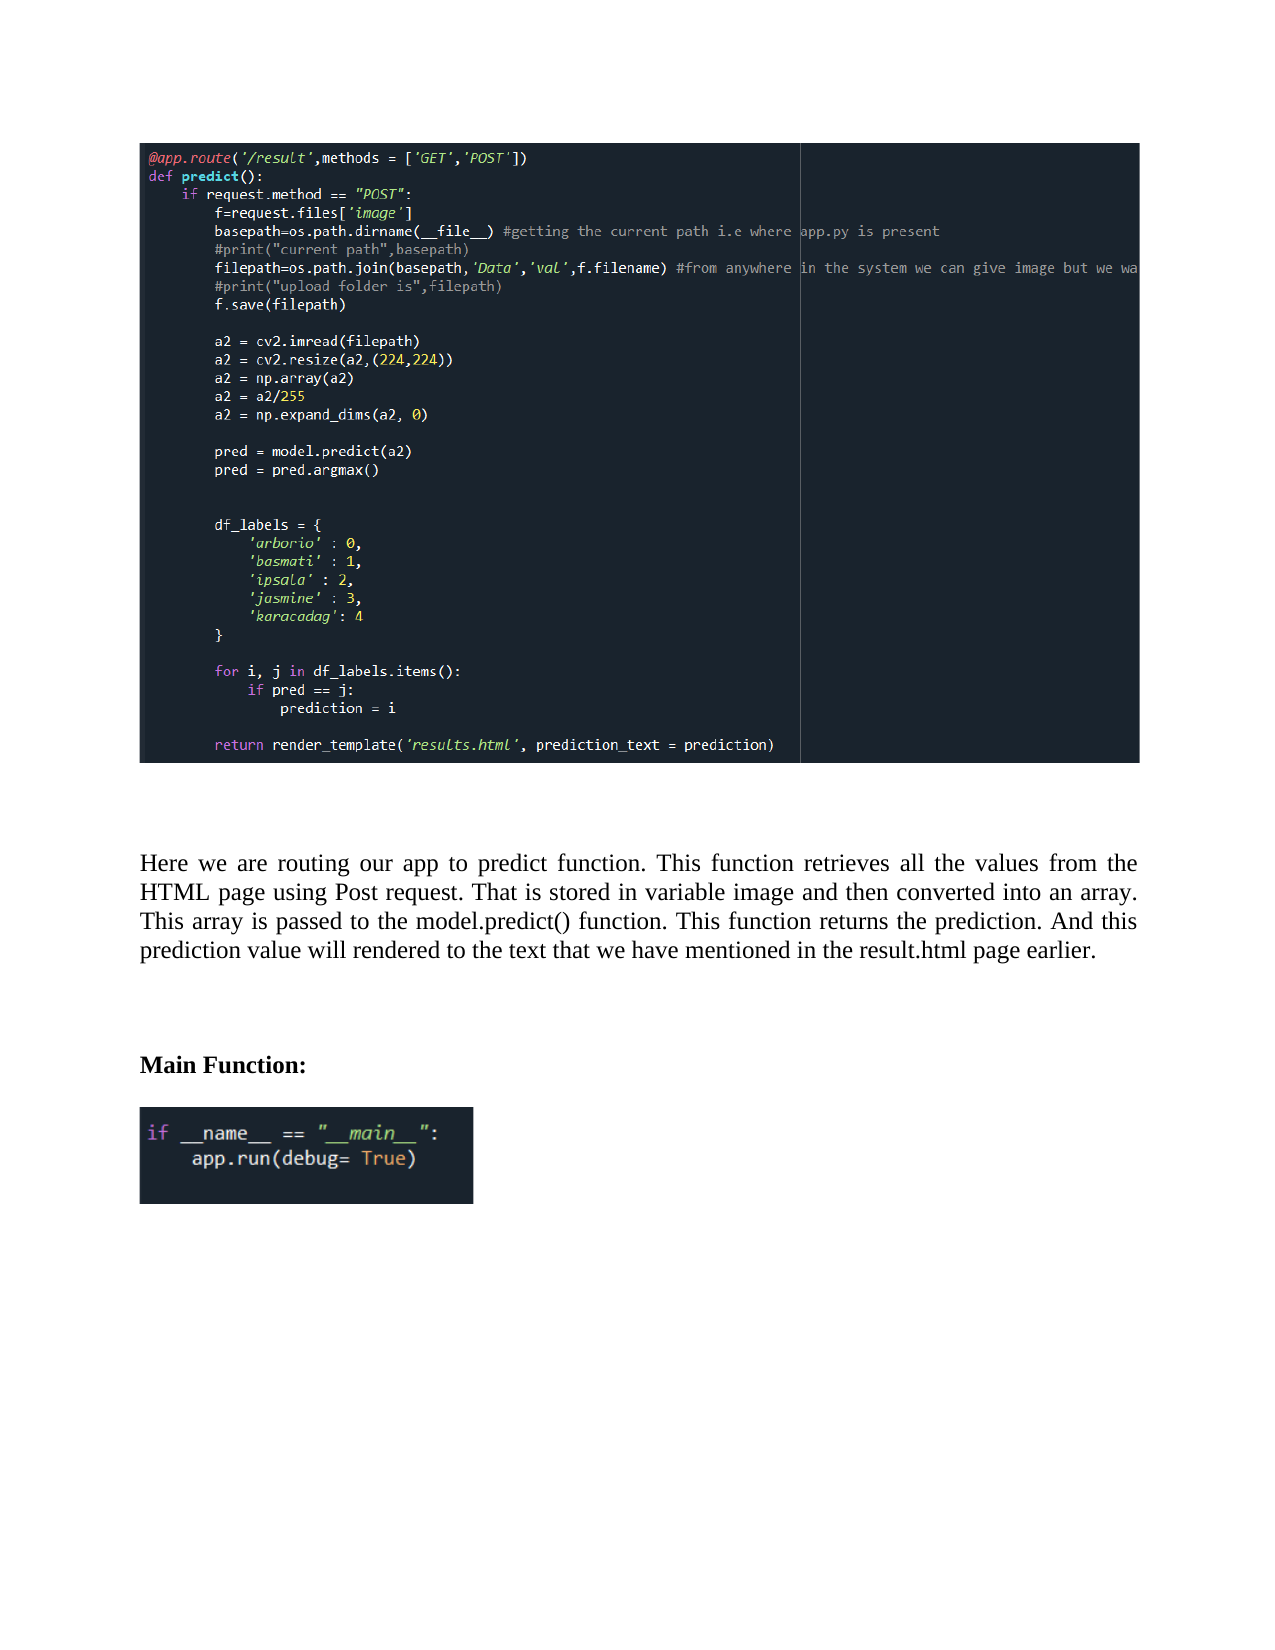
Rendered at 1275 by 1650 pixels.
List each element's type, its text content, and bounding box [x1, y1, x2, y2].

text Main Function: [139, 1050, 1139, 1078]
text Here we are routing our app to predict function. This function retrieves all the values from the HTML page using Post request. That is stored in variable image and then converted into an array. This array is passed to the model.predict() function. This function returns the prediction. And this prediction value will rendered to the text that we have mentioned in the result.html page earlier. [139, 848, 1139, 963]
picture [139, 143, 1140, 763]
picture [139, 1107, 474, 1204]
